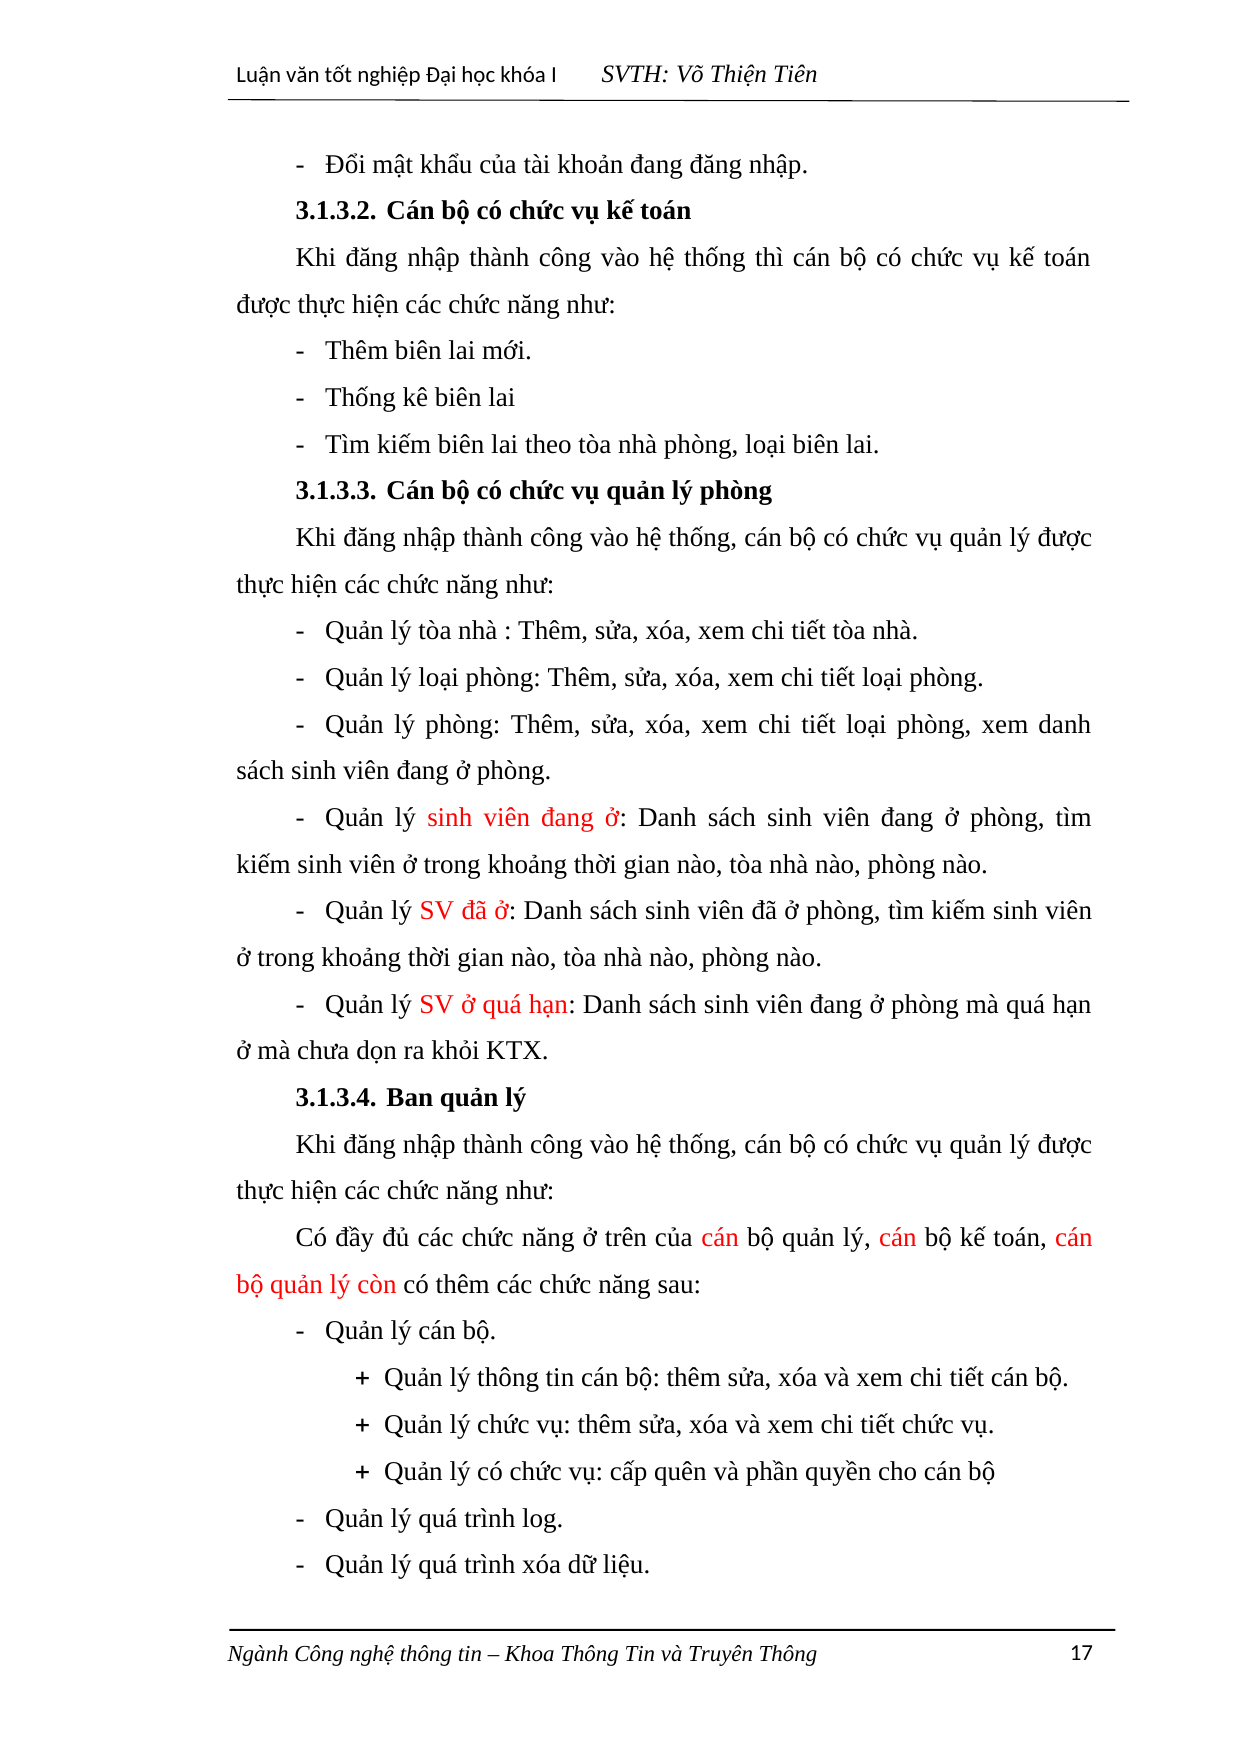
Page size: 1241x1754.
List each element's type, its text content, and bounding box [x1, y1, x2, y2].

text Thêm biên lai mới. [236, 334, 1093, 366]
text Quản lý quá trình log. [236, 1502, 1093, 1533]
text Quản lý SV ở quá hạn: Danh sách sinh viên đang ở phòng mà quá hạn ở mà chưa dọn ra khỏi KTX. [236, 988, 1093, 1066]
text Quản lý phòng: Thêm, sửa, xóa, xem chi tiết loại phòng, xem danh sách sinh viên đang ở phòng. [236, 708, 1093, 786]
text Quản lý tòa nhà : Thêm, sửa, xóa, xem chi tiết tòa nhà. [236, 614, 1093, 646]
text Cán bộ có chức vụ kế toán [295, 194, 1093, 226]
list Quản lý chức vụ: thêm sửa, xóa và xem chi tiết chức vụ. [354, 1408, 1093, 1439]
text Khi đăng nhập thành công vào hệ thống, cán bộ có chức vụ quản lý được thực hiện các chức năng như: [236, 1128, 1093, 1206]
text Cán bộ có chức vụ quản lý phòng [295, 474, 1093, 506]
text Quản lý sinh viên đang ở: Danh sách sinh viên đang ở phòng, tìm kiếm sinh viên ở trong khoảng thời gian nào, tòa nhà nào, phòng nào. [236, 801, 1093, 879]
text Quản lý quá trình xóa dữ liệu. [236, 1548, 1093, 1579]
text Tìm kiếm biên lai theo tòa nhà phòng, loại biên lai. [236, 428, 1093, 459]
list Quản lý có chức vụ: cấp quên và phần quyền cho cán bộ [354, 1455, 1093, 1486]
text Khi đăng nhập thành công vào hệ thống, cán bộ có chức vụ quản lý được thực hiện các chức năng như: [236, 521, 1093, 599]
text Quản lý loại phòng: Thêm, sửa, xóa, xem chi tiết loại phòng. [236, 661, 1093, 692]
text Đổi mật khẩu của tài khoản đang đăng nhập. [236, 148, 1093, 179]
text Thống kê biên lai [236, 381, 1093, 412]
text Khi đăng nhập thành công vào hệ thống thì cán bộ có chức vụ kế toán được thực hiện các chức năng như: [236, 241, 1093, 319]
list Quản lý thông tin cán bộ: thêm sửa, xóa và xem chi tiết cán bộ. [354, 1361, 1093, 1392]
text Có đầy đủ các chức năng ở trên của cán bộ quản lý, cán bộ kế toán, cán bộ quản lý còn có thêm các chức năng sau: [236, 1221, 1093, 1299]
text Quản lý SV đã ở: Danh sách sinh viên đã ở phòng, tìm kiếm sinh viên ở trong khoảng thời gian nào, tòa nhà nào, phòng nào. [236, 894, 1093, 972]
text Quản lý cán bộ. [236, 1314, 1093, 1346]
text Ban quản lý [295, 1081, 1093, 1112]
